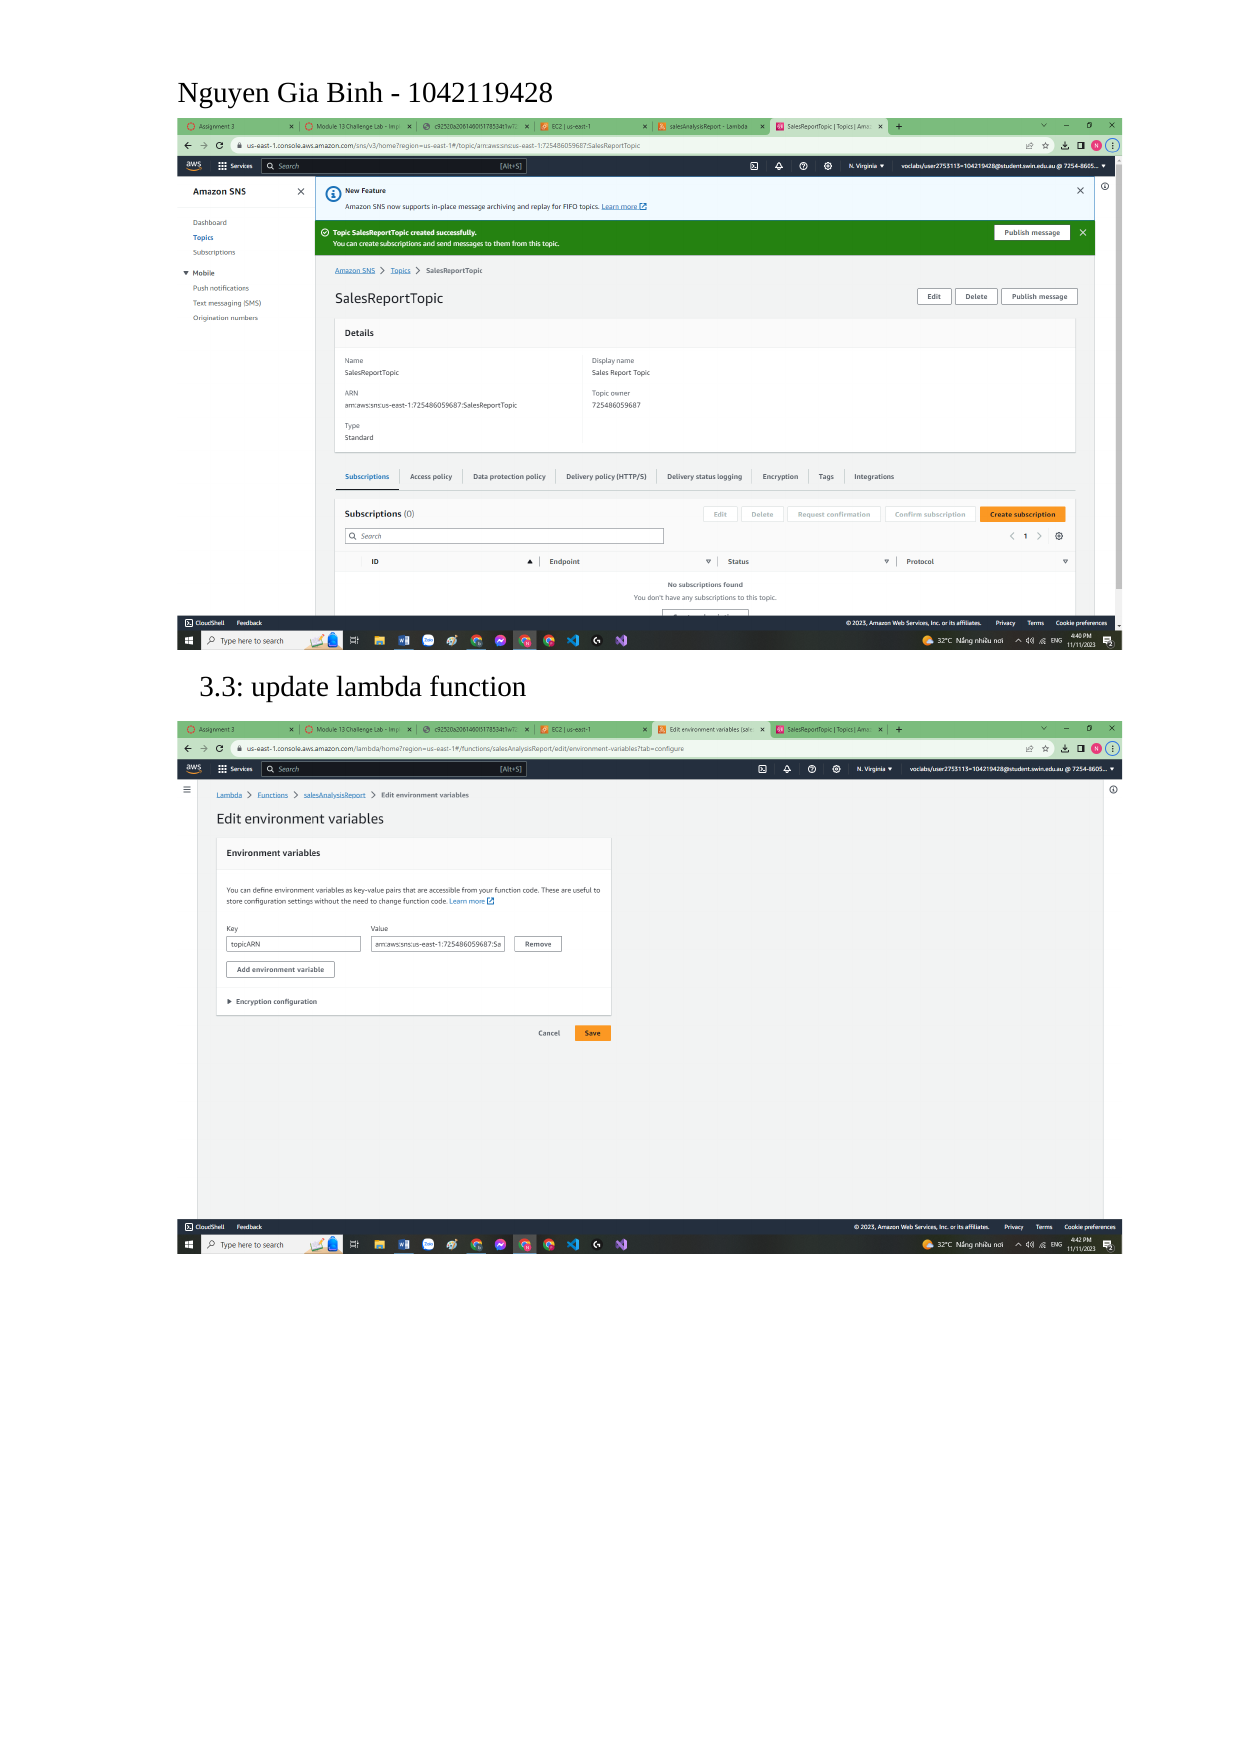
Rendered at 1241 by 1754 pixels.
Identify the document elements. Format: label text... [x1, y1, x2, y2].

text 3.3: update lambda function [177, 669, 1122, 702]
picture [177, 118, 1123, 650]
picture [177, 721, 1123, 1254]
